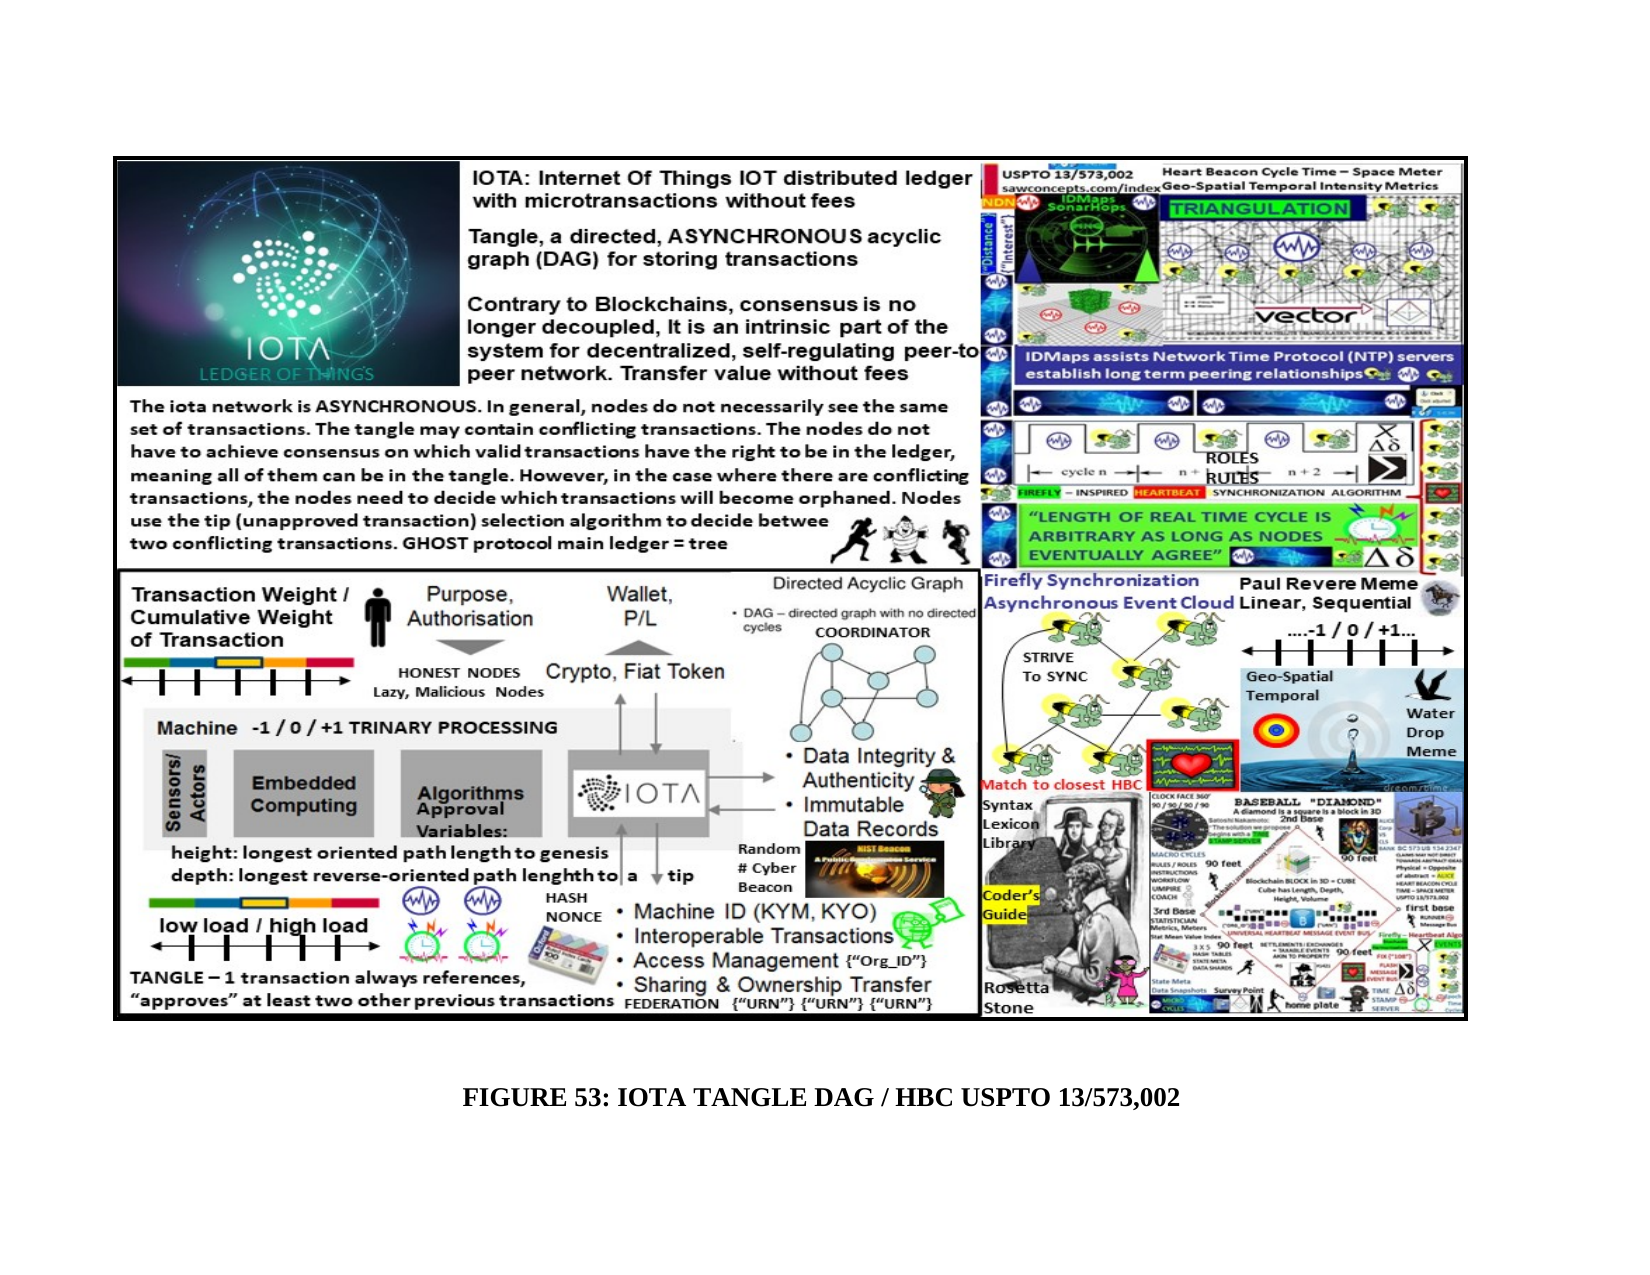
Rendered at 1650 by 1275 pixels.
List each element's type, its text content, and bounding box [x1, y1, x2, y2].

picture [117, 160, 1464, 1017]
text FIGURE 53: IOTA TANGLE DAG / HBC USPTO 13/573,002 [112, 1082, 1531, 1113]
